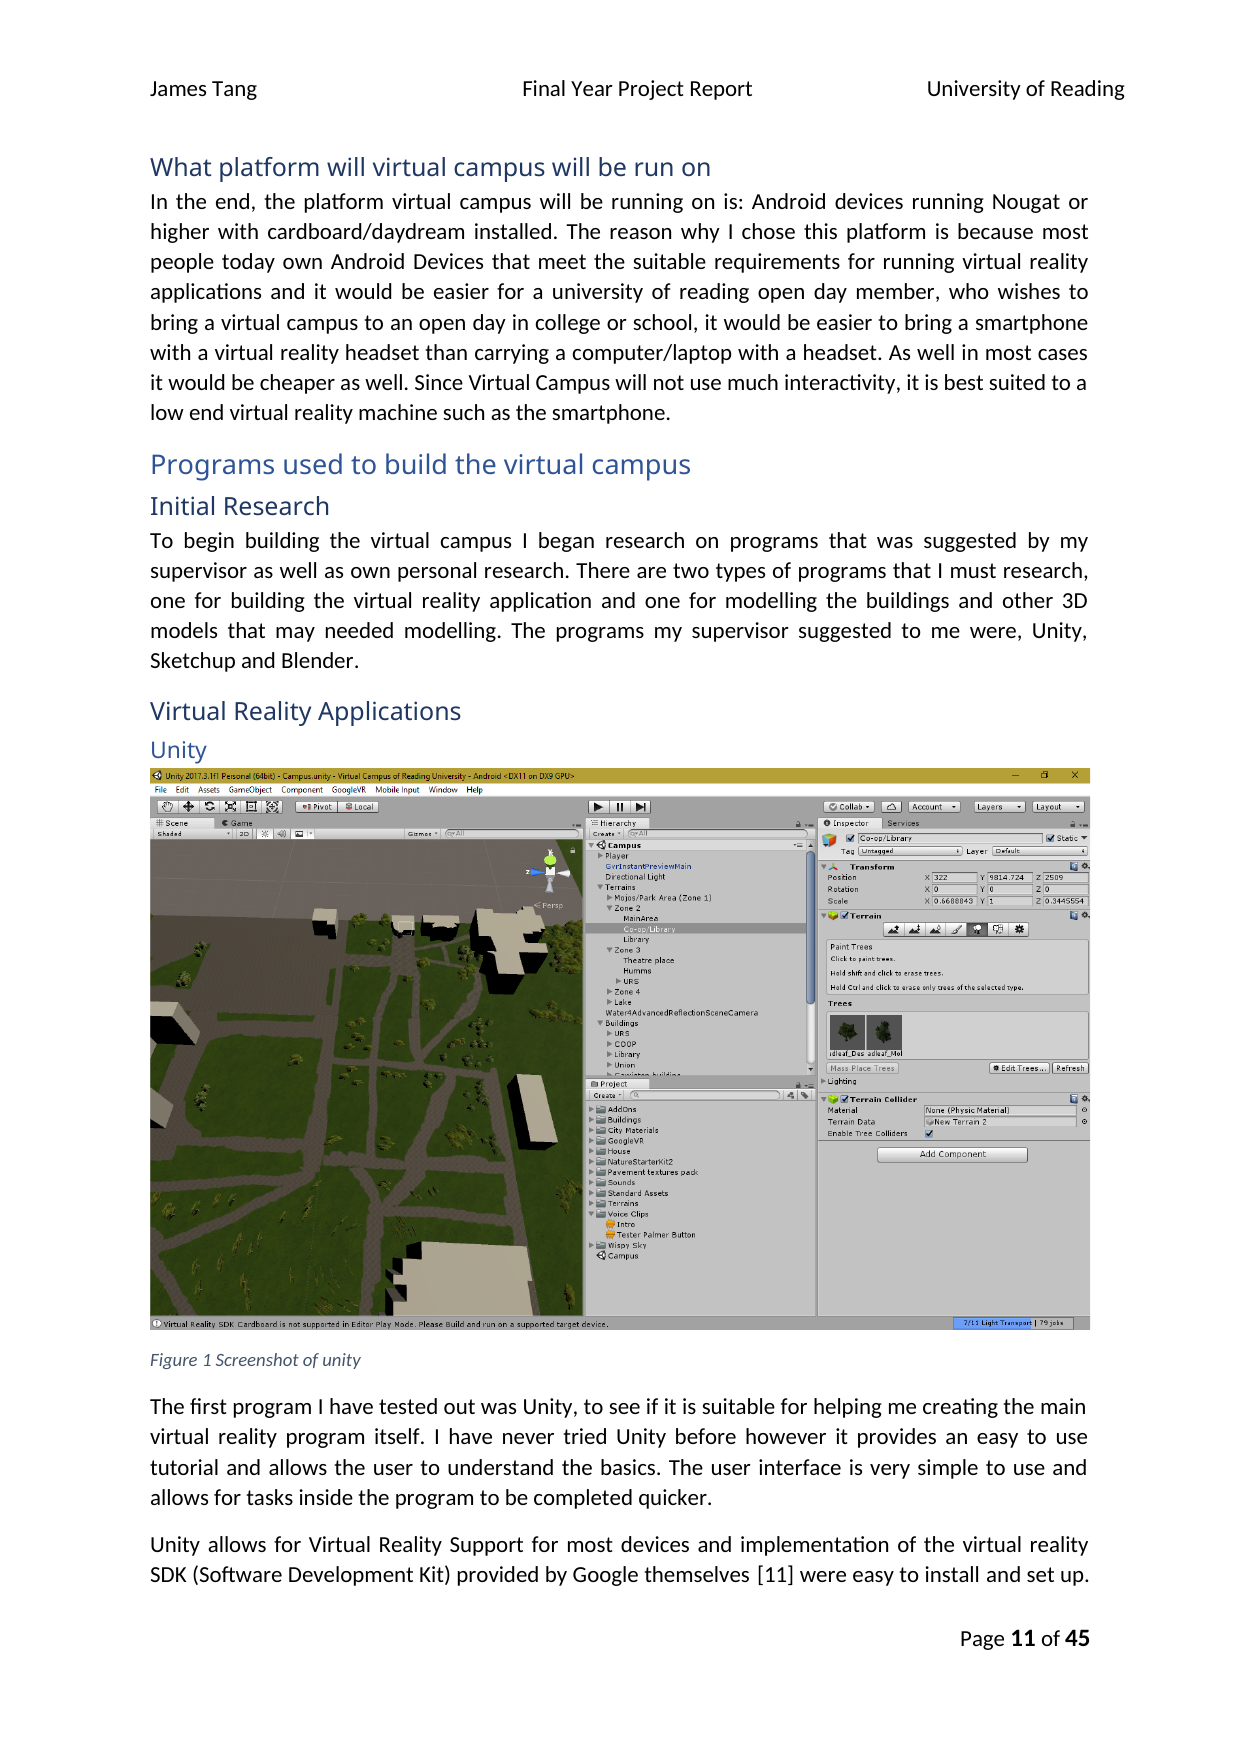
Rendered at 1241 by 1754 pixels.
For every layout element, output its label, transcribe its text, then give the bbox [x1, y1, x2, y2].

subtitle What platform will virtual campus will be run on [150, 150, 1090, 184]
subtitle Unity [150, 734, 1090, 766]
subtitle Programs used to build the virtual campus [150, 445, 1090, 482]
text To begin building the virtual campus I began research on programs that was suggested by my supervisor as well as own personal research. There are two types of programs that I must research, one for building the virtual reality application and one for modelling the buildings and other 3D models that may needed modelling. The programs my supervisor suggested to me were, Unity, Sketchup and Blender. [150, 526, 1090, 675]
text Figure 1 Screenshot of unity [150, 1348, 1090, 1371]
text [150, 1530, 1090, 1588]
subtitle Virtual Reality Applications [150, 693, 1090, 728]
text In the end, the platform virtual campus will be running on is: Android devices running Nougat or higher with cardboard/daydream installed. The reason why I chose this platform is because most people today own Android Devices that meet the suitable requirements for running virtual reality applications and it would be easier for a university of reading open day member, who wishes to bring a virtual campus to an open day in college or school, it would be easier to bring a smartphone with a virtual reality headset than carrying a computer/laptop with a headset. As well in most cases it would be cheaper as well. Since Virtual Campus will not use much interactivity, it is best suited to a low end virtual reality machine such as the smartphone. [150, 187, 1090, 426]
text The first program I have tested out was Unity, to see if it is suitable for helping me creating the main virtual reality program itself. I have never tried Unity before however it provides an easy to use tutorial and allows the user to understand the basics. The user interface is very simple to use and allows for tasks inside the program to be completed quicker. [150, 1392, 1090, 1511]
subtitle Initial Research [150, 489, 1090, 523]
picture [150, 768, 1091, 1330]
